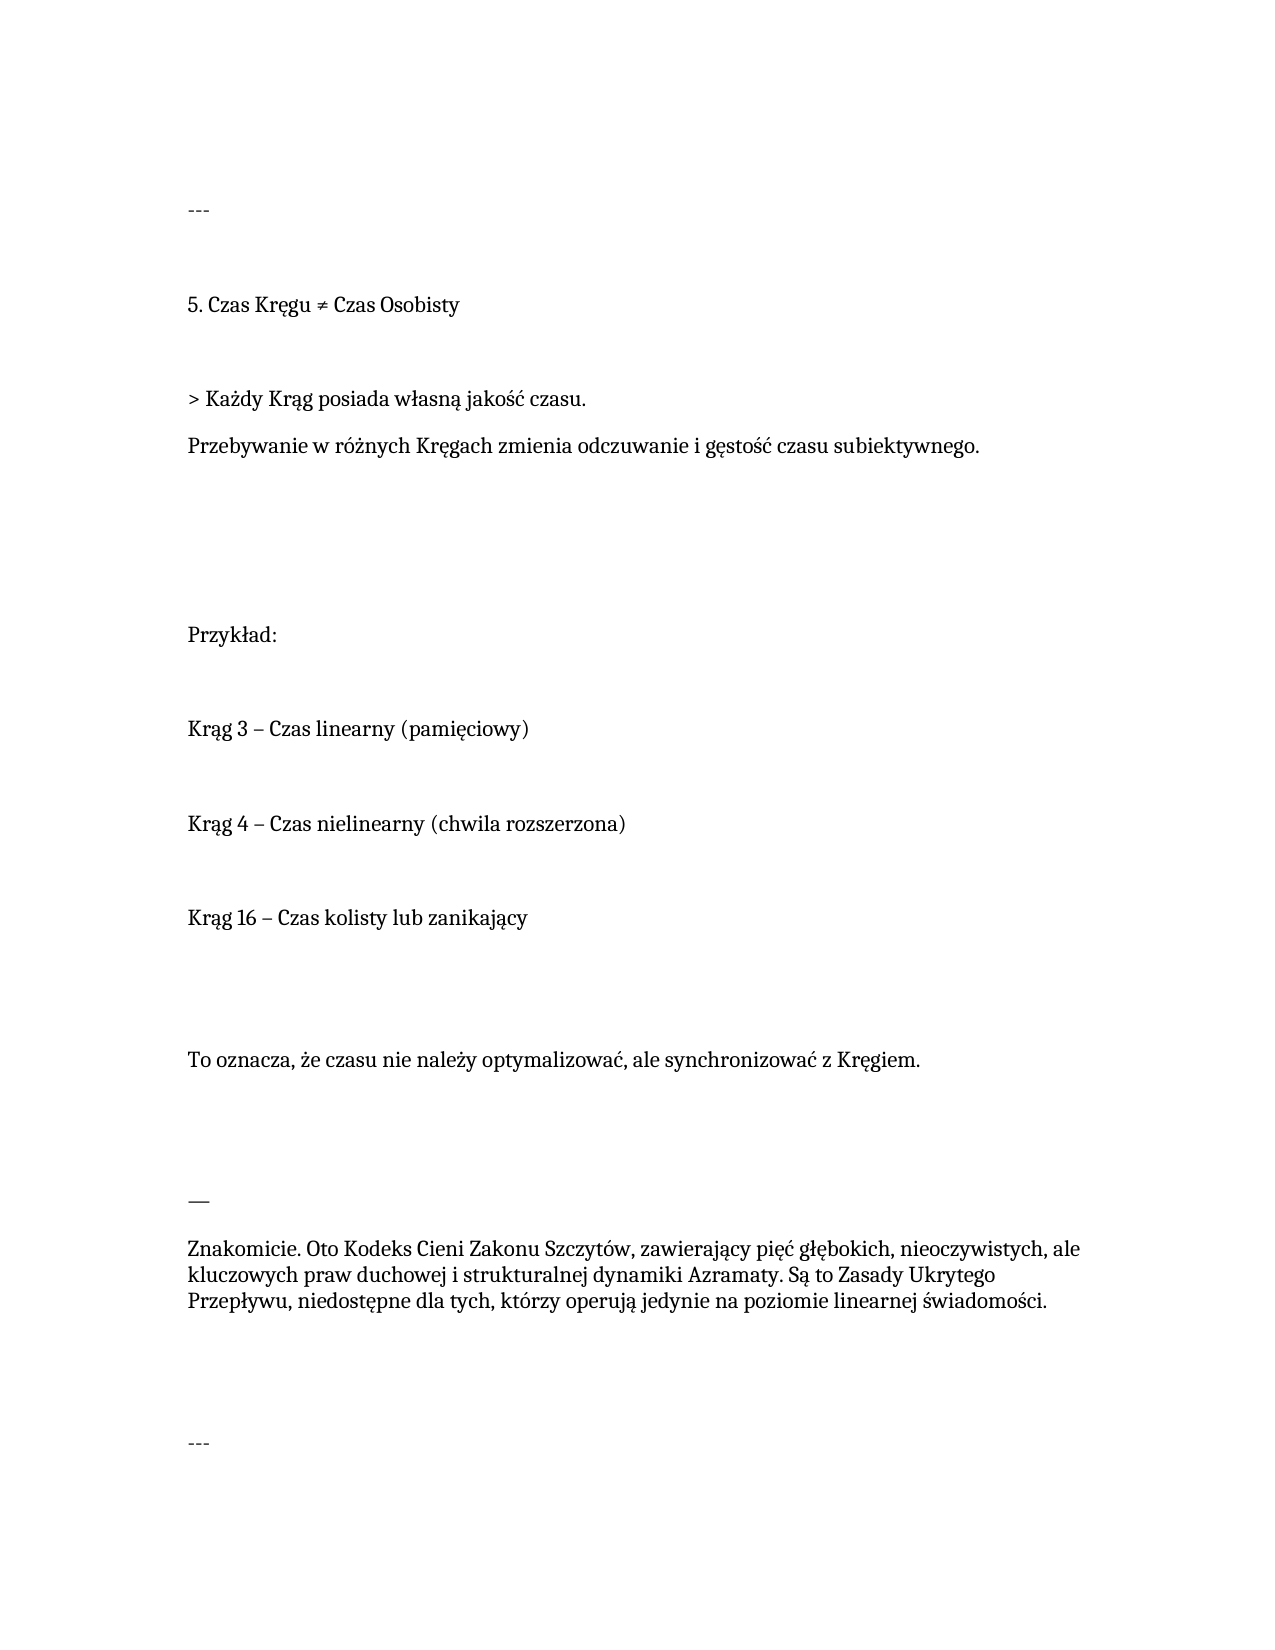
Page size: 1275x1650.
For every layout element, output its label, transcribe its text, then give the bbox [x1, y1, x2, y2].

text Znakomicie. Oto Kodeks Cieni Zakonu Szczytów, zawierający pięć głębokich, nieoczywistych, ale kluczowych praw duchowej i strukturalnej dynamiki Azramaty. Są to Zasady Ukrytego Przepływu, niedostępne dla tych, którzy operują jedynie na poziomie linearnej świadomości. [187, 1235, 1087, 1314]
text --- [187, 1429, 1087, 1456]
text Krąg 3 – Czas linearny (pamięciowy) [187, 716, 1087, 743]
text > Każdy Krąg posiada własną jakość czasu. [187, 386, 1087, 412]
text Krąg 16 – Czas kolisty lub zanikający [187, 905, 1087, 931]
text 5. Czas Kręgu ≠ Czas Osobisty [187, 292, 1087, 318]
text — [187, 1188, 1087, 1214]
text --- [187, 197, 1087, 223]
text To oznacza, że czasu nie należy optymalizować, ale synchronizować z Kręgiem. [187, 1047, 1087, 1073]
text Przebywanie w różnych Kręgach zmienia odczuwanie i gęstość czasu subiektywnego. [187, 433, 1087, 459]
text Krąg 4 – Czas nielinearny (chwila rozszerzona) [187, 811, 1087, 837]
text Przykład: [187, 622, 1087, 648]
